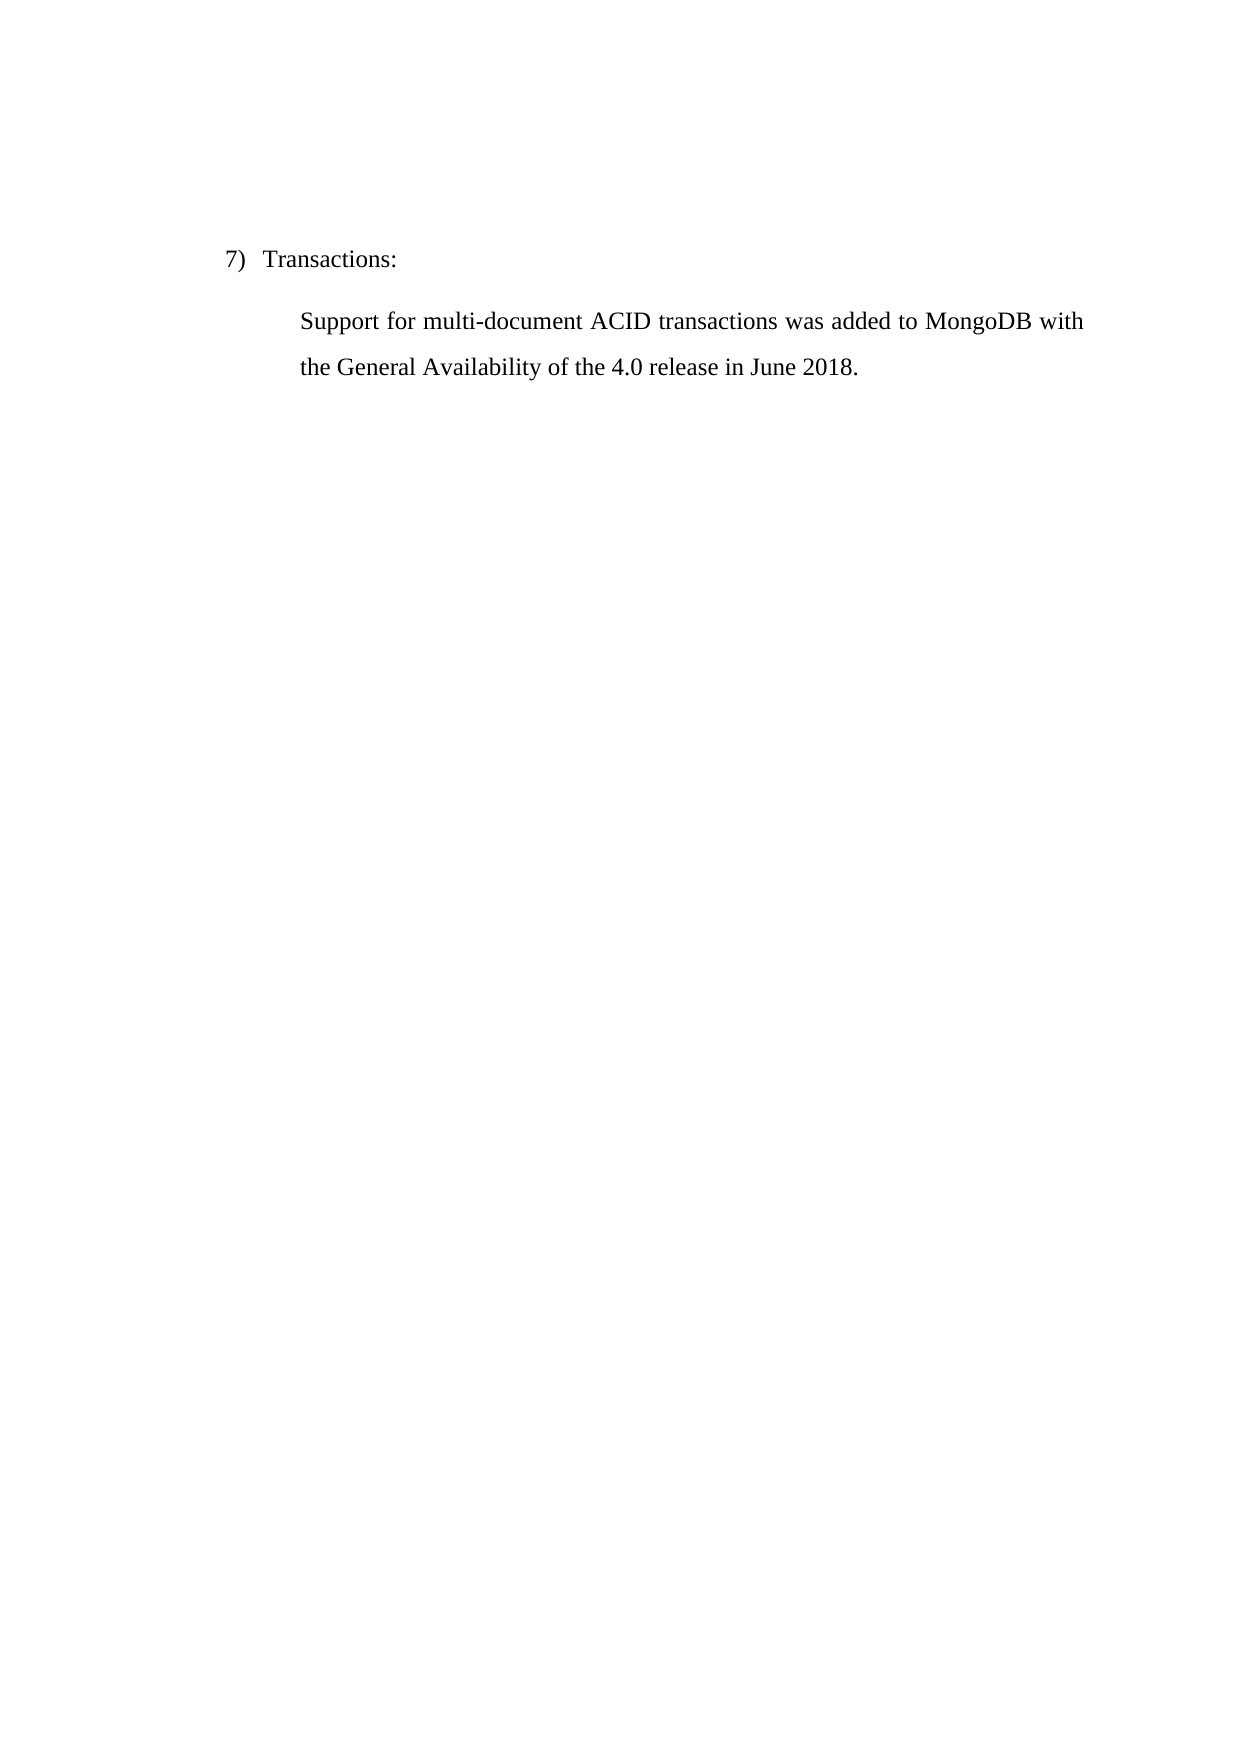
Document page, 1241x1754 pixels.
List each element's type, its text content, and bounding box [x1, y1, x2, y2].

list Transactions: [225, 226, 1085, 273]
text Support for multi-document ACID transactions was added to MongoDB with the General Availability of the 4.0 release in June 2018. [300, 288, 1085, 381]
